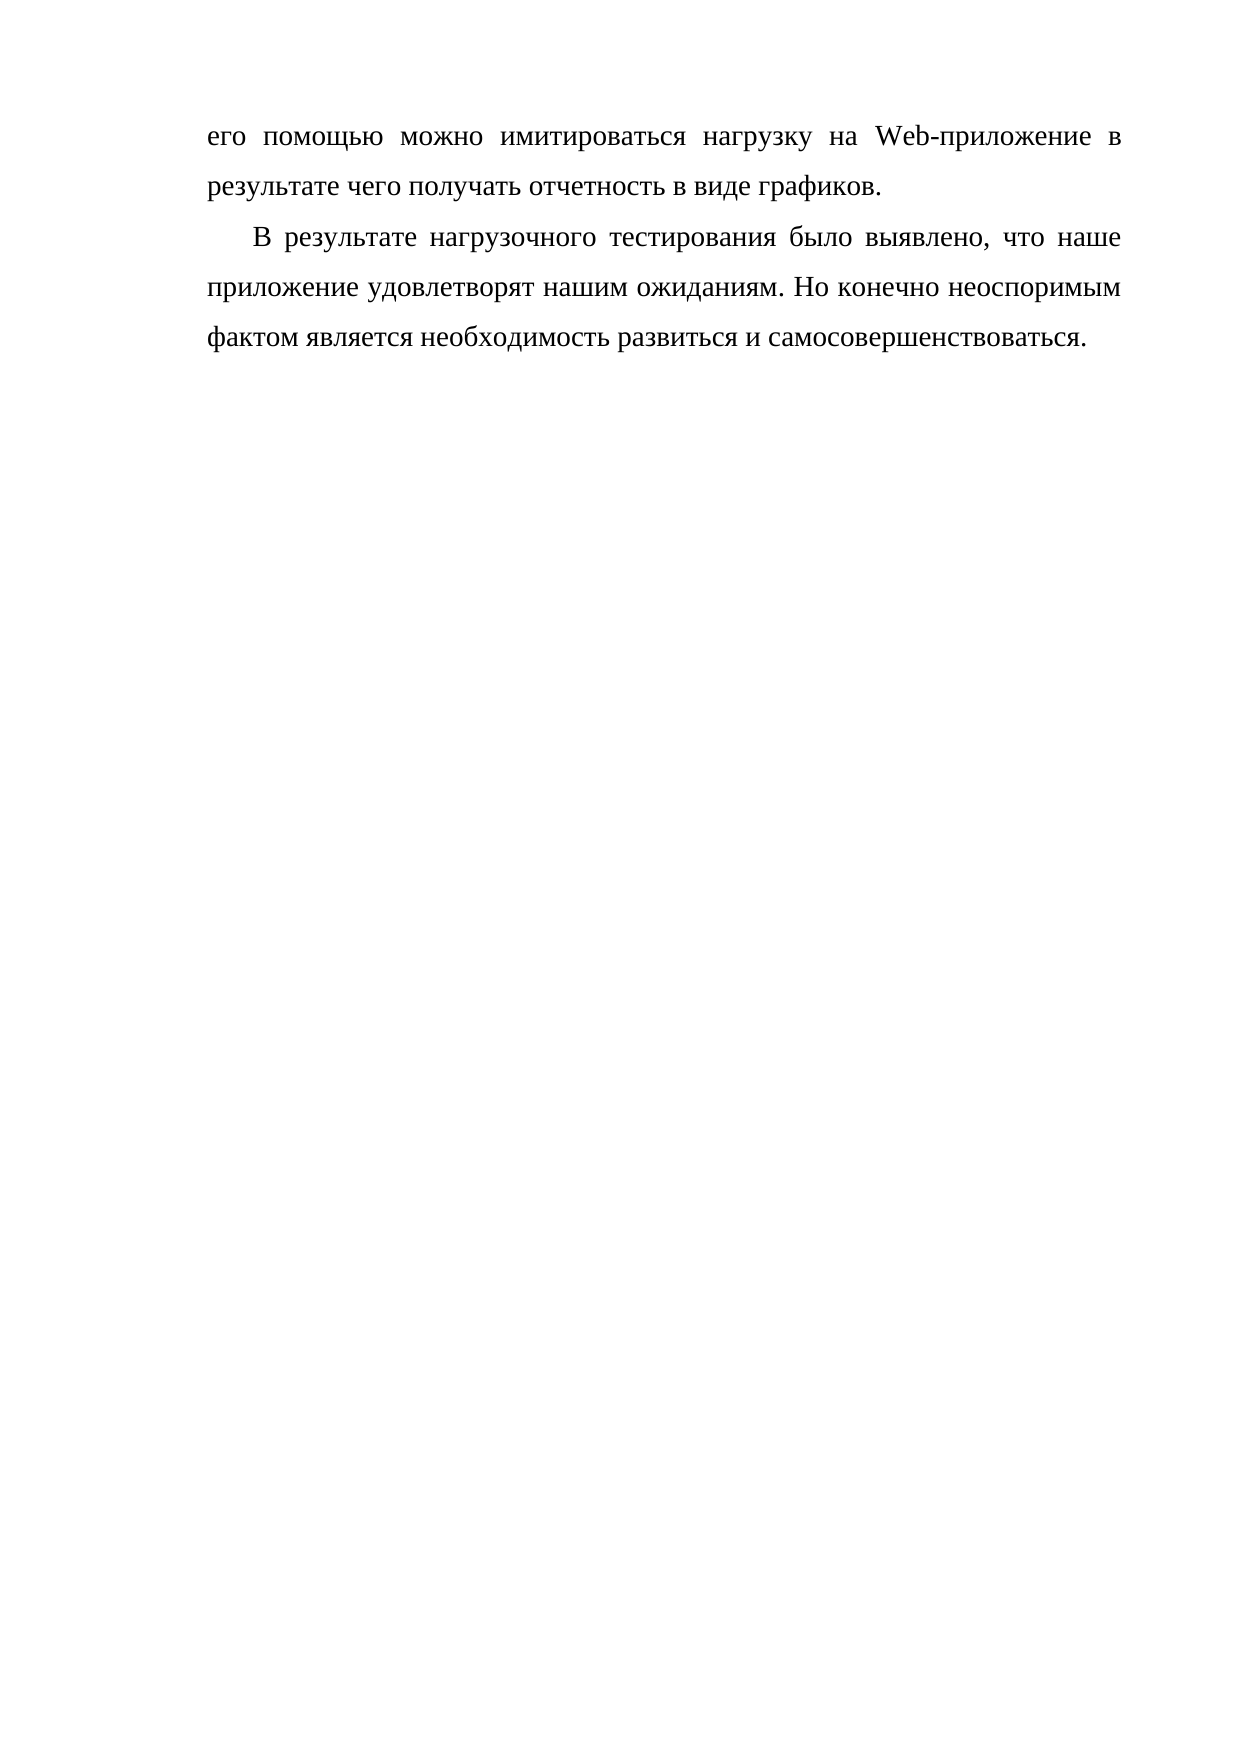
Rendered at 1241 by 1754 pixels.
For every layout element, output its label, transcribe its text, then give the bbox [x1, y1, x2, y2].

text В результате нагрузочного тестирования было выявлено, что наше приложение удовлетворят нашим ожиданиям. Но конечно неоспоримым фактом является необходимость развиться и самосовершенствоваться. [207, 219, 1122, 353]
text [207, 118, 1122, 202]
